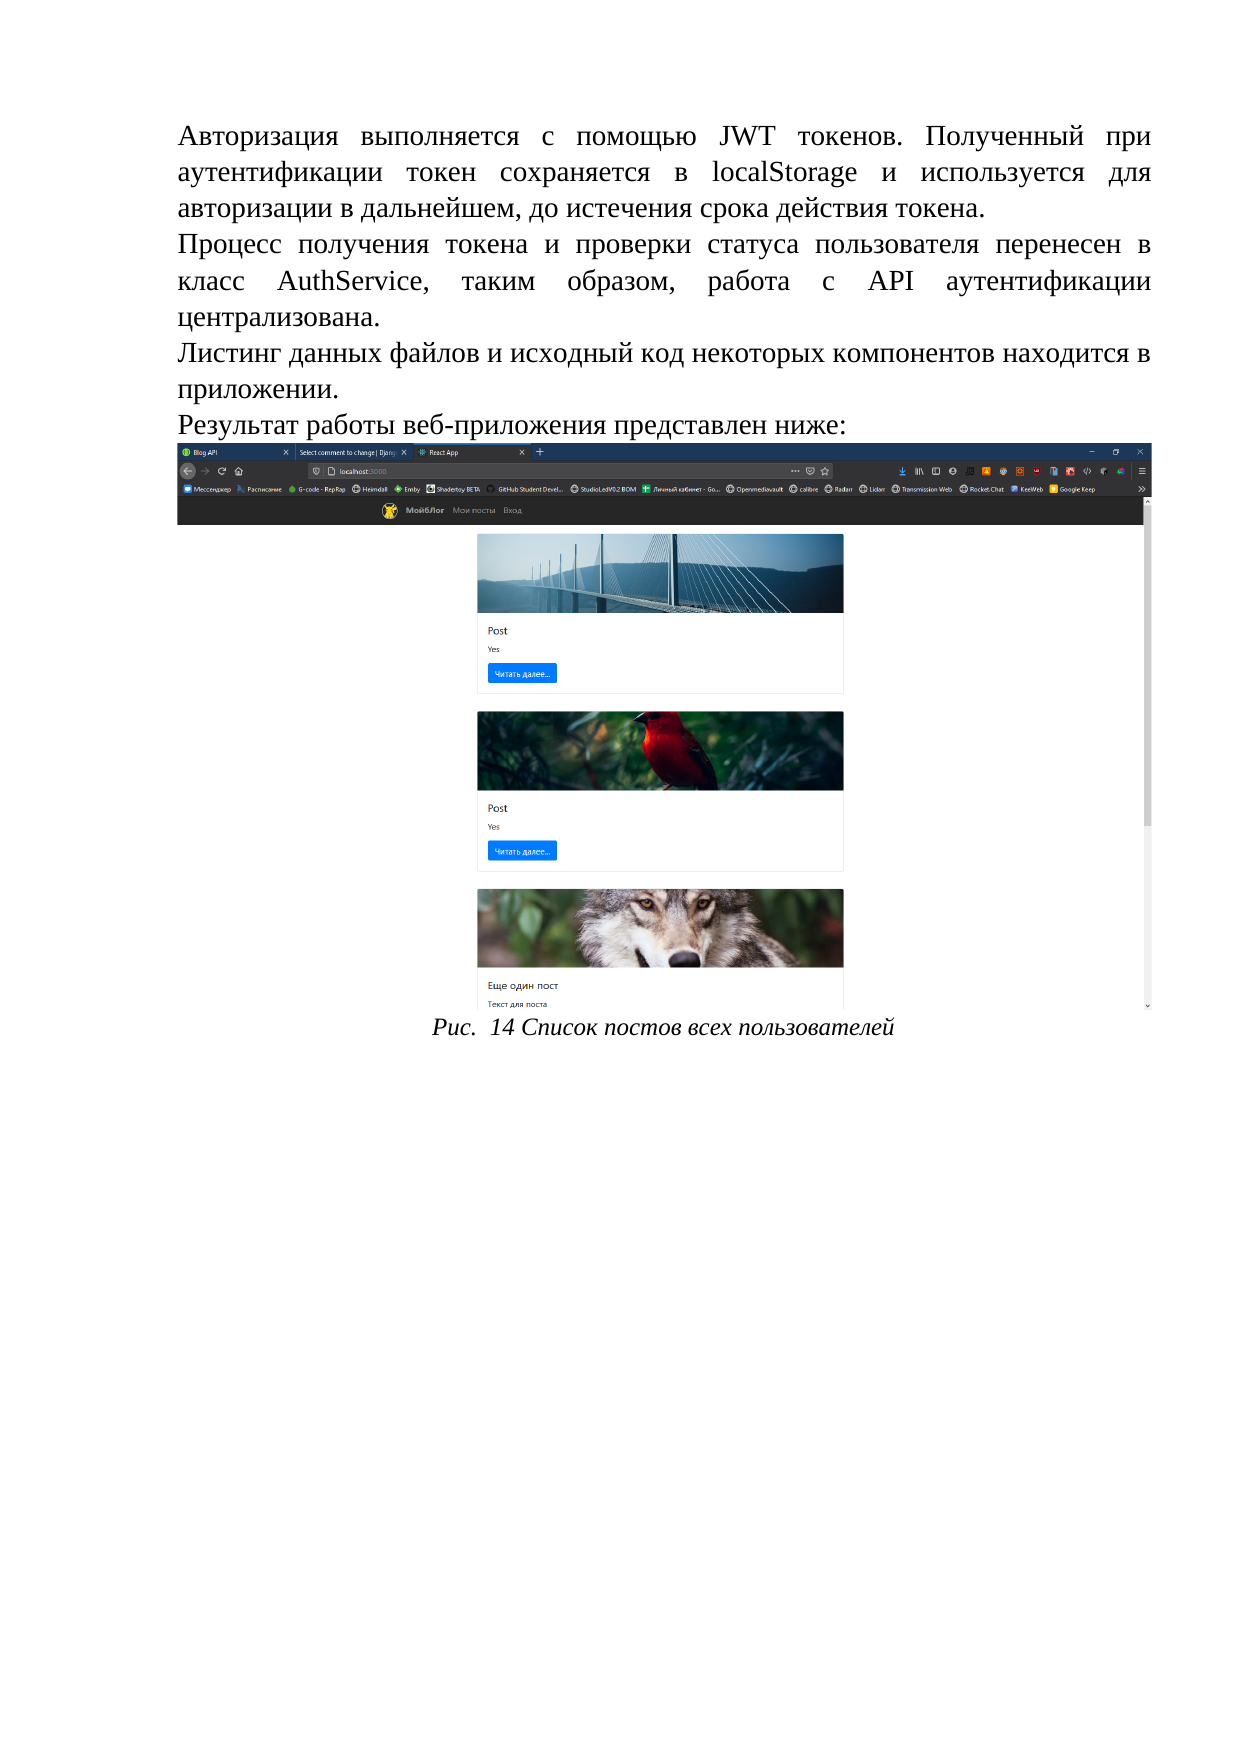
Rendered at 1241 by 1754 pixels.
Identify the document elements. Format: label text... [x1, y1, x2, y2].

picture [177, 443, 1152, 1010]
text Результат работы веб-приложения представлен ниже: [177, 407, 1152, 441]
text Рис. 14 Список постов всех пользователей [177, 1012, 1152, 1041]
text Листинг данных файлов и исходный код некоторых компонентов находится в приложении. [177, 335, 1152, 405]
text Авторизация выполняется с помощью JWT токенов. Полученный при аутентификации токен сохраняется в localStorage и используется для авторизации в дальнейшем, до истечения срока действия токена. [177, 118, 1152, 224]
text Процесс получения токена и проверки статуса пользователя перенесен в класс AuthService, таким образом, работа с API аутентификации централизована. [177, 227, 1152, 332]
